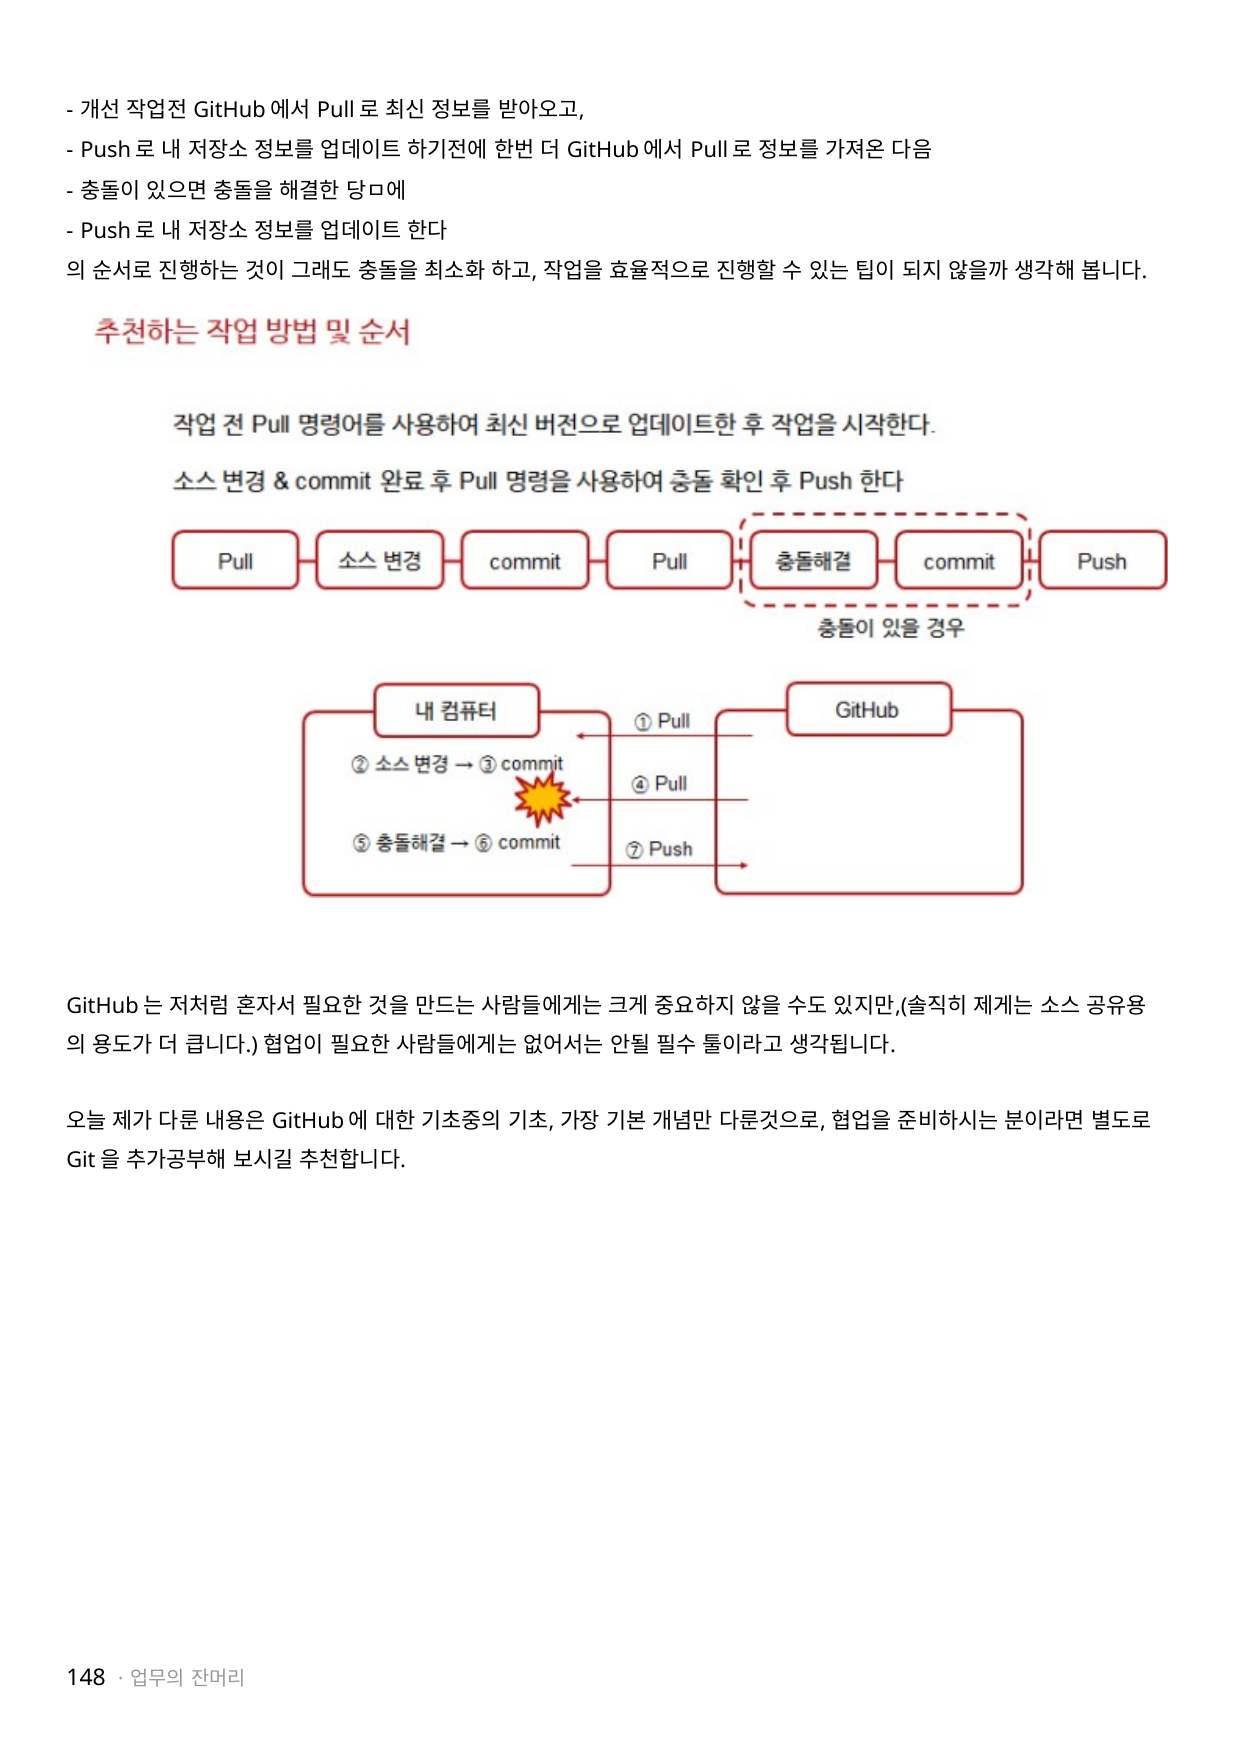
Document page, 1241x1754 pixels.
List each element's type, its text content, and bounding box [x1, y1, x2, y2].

list 충돌이 있으면 충돌을 해결한 당ㅁ에 [66, 173, 1240, 204]
text 의 순서로 진행하는 것이 그래도 충돌을 최소화 하고, 작업을 효율적으로 진행할 수 있는 팁이 되지 않을까 생각해 봅니다. [66, 253, 1240, 285]
list Push로 내 저장소 정보를 업데이트 한다 [66, 213, 1240, 245]
list 개선 작업전 GitHub에서 Pull로 최신 정보를 받아오고, [66, 92, 1240, 124]
text 오늘 제가 다룬 내용은 GitHub에 대한 기초중의 기초, 가장 기본 개념만 다룬것으로, 협업을 준비하시는 분이라면 별도로 Git을 추가공부해 보시길 추천합니다. [66, 1103, 1171, 1174]
list Push로 내 저장소 정보를 업데이트 하기전에 한번 더 GitHub에서 Pull로 정보를 가져온 다음 [66, 132, 1240, 164]
text GitHub는 저처럼 혼자서 필요한 것을 만드는 사람들에게는 크게 중요하지 않을 수도 있지만,(솔직히 제게는 소스 공유용 의 용도가 더 큽니다.) 협업이 필요한 사람들에게는 없어서는 안될 필수 툴이라고 생각됩니다. [66, 988, 1166, 1059]
picture [94, 317, 1168, 898]
